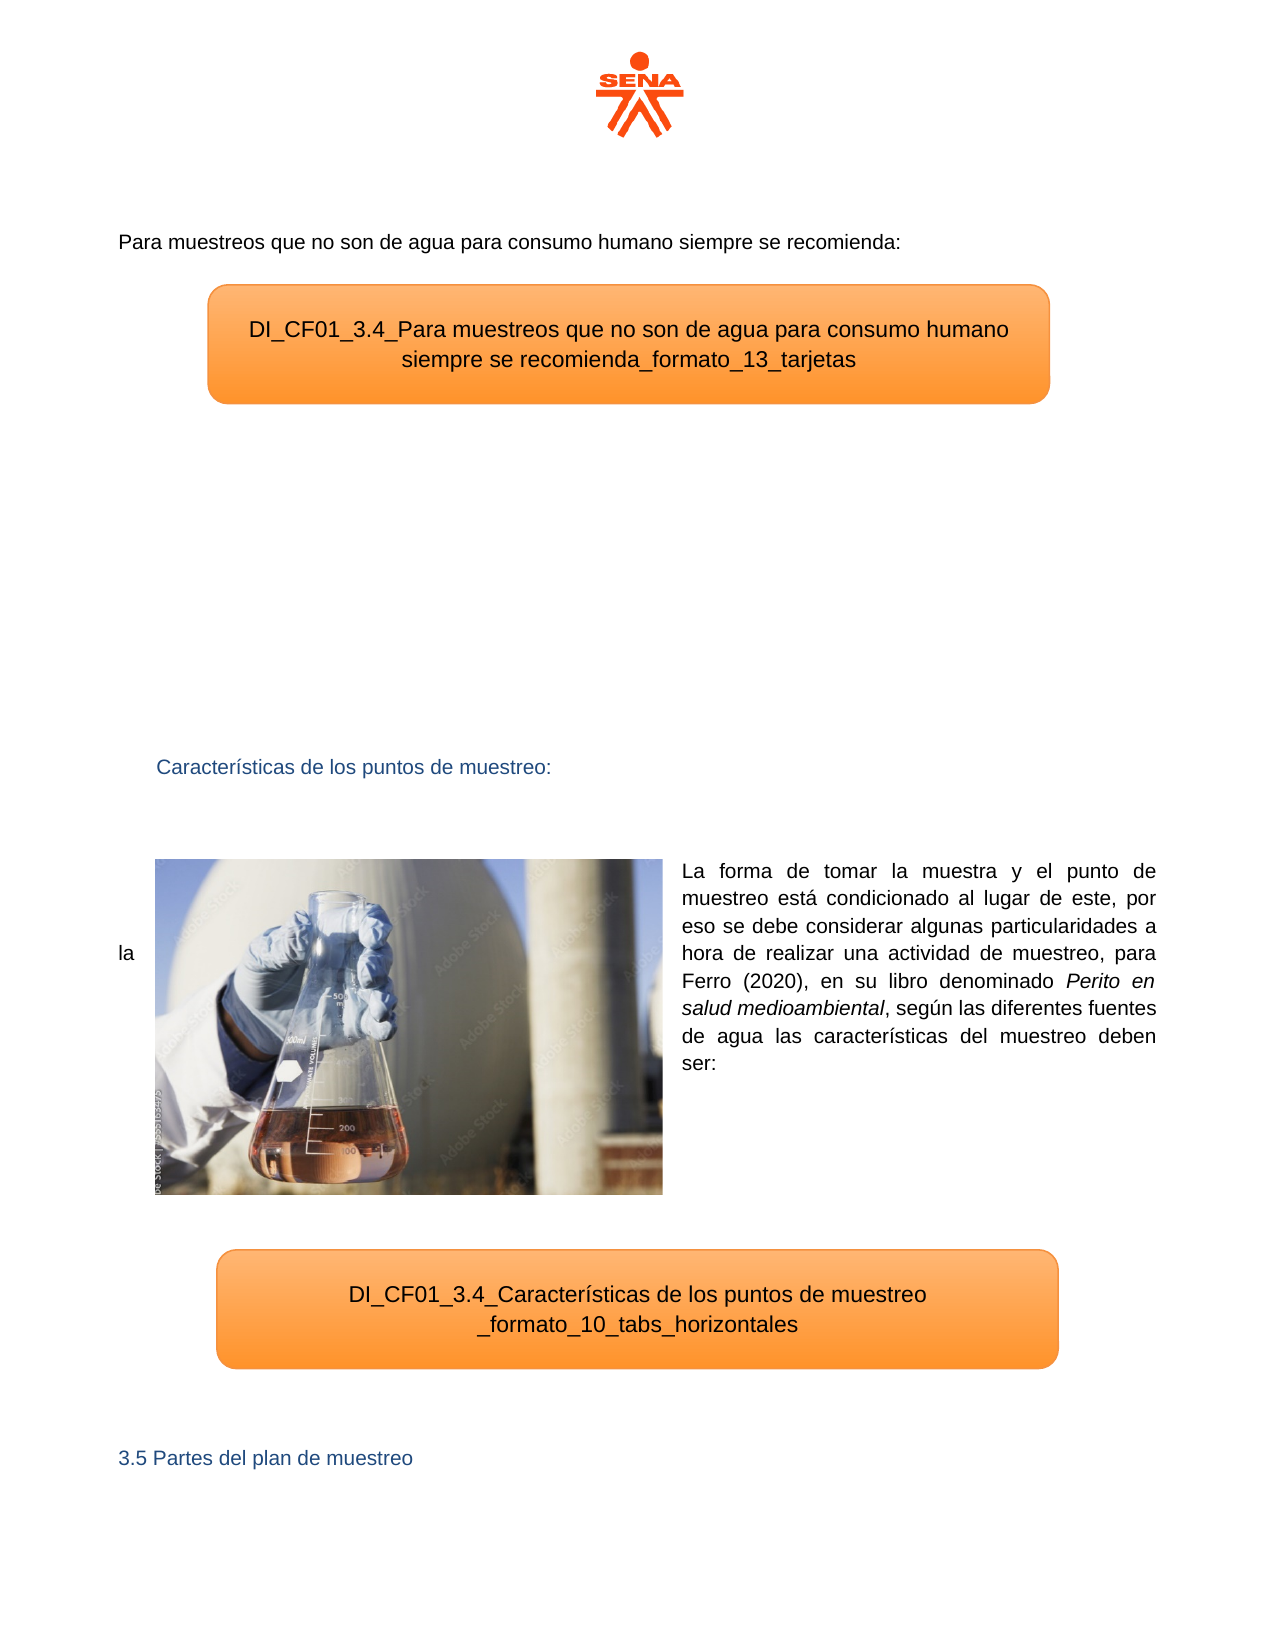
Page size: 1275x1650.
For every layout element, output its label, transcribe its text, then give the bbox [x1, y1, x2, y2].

text 3.5 Partes del plan de muestreo [118, 1446, 1157, 1470]
text La forma de tomar la muestra y el punto de muestreo está condicionado al lugar de este, por eso se debe considerar algunas particularidades a la hora de realizar una actividad de muestreo, para Ferro (2020), en su libro denominado Perito en salud medioambiental, según las diferentes fuentes de agua las características del muestreo deben ser: [118, 858, 1157, 1075]
text Características de los puntos de muestreo: [156, 755, 1157, 779]
picture [585, 48, 690, 142]
picture [153, 859, 663, 1194]
text Para muestreos que no son de agua para consumo humano siempre se recomienda: [118, 230, 1157, 254]
